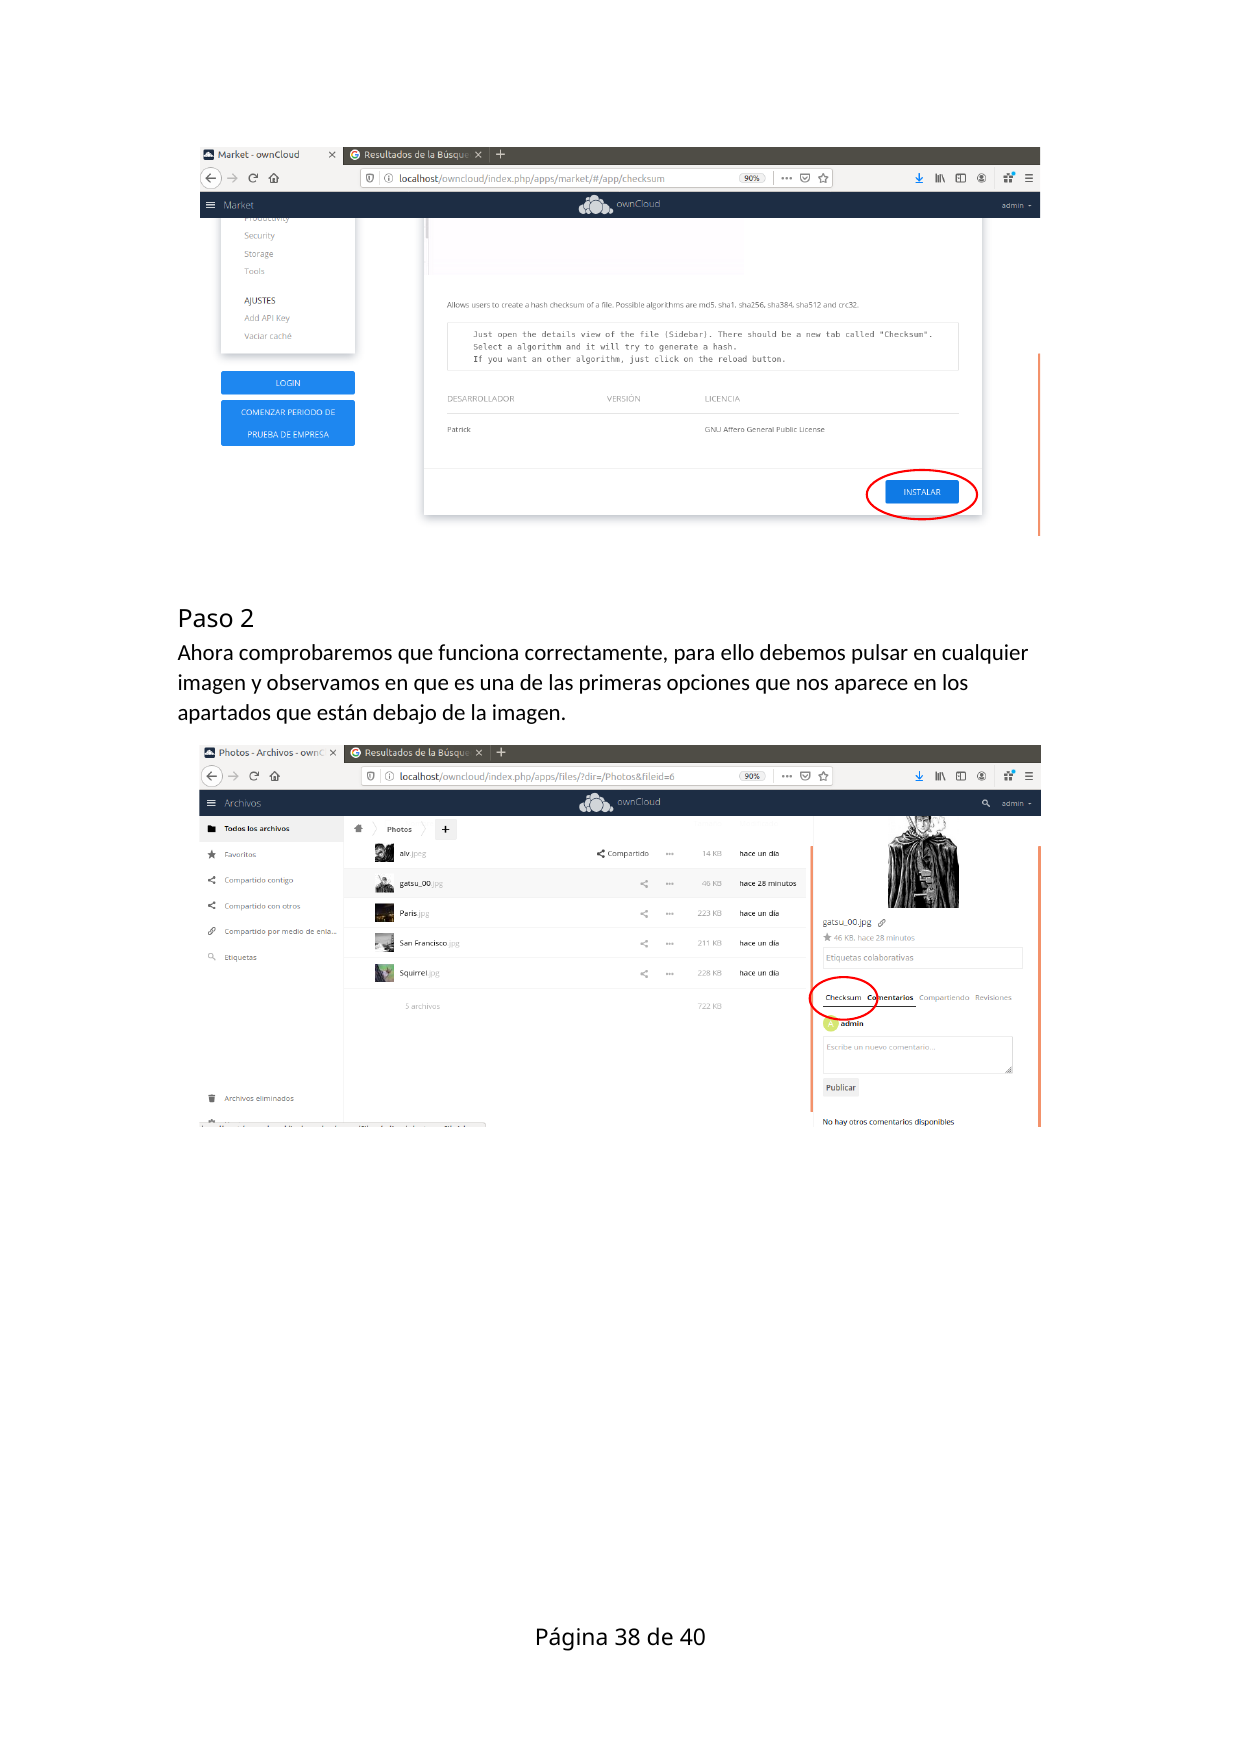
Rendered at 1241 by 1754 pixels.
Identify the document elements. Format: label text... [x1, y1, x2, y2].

picture [199, 745, 1041, 1127]
picture [200, 147, 1041, 536]
subtitle Paso 2 [177, 601, 1063, 635]
text Ahora comprobaremos que funciona correctamente, para ello debemos pulsar en cualquier imagen y observamos en que es una de las primeras opciones que nos aparece en los apartados que están debajo de la imagen. [177, 638, 1063, 726]
